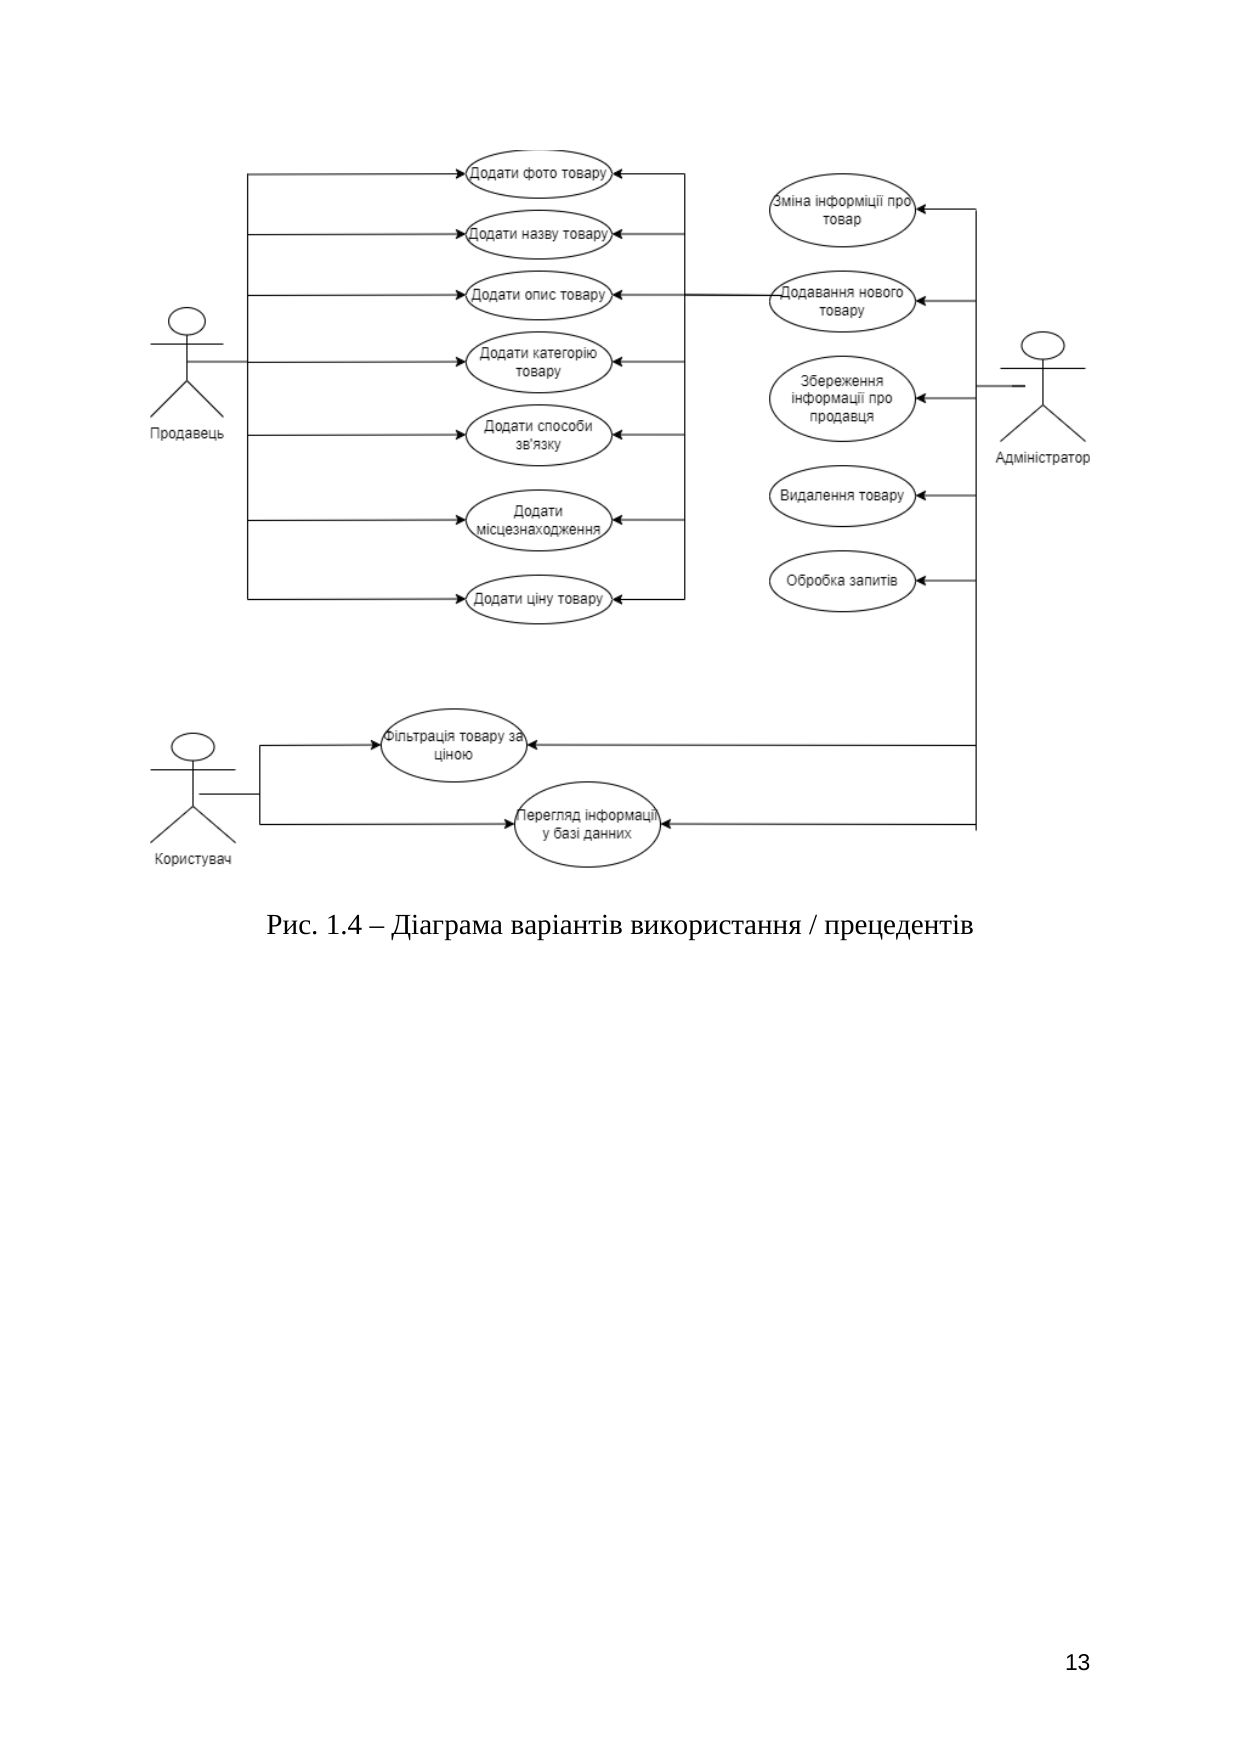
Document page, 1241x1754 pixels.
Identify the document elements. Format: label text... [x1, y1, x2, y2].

text Рис. 1.4 – Діаграма варіантів використання / прецедентів [150, 907, 1090, 940]
picture [150, 150, 1091, 869]
